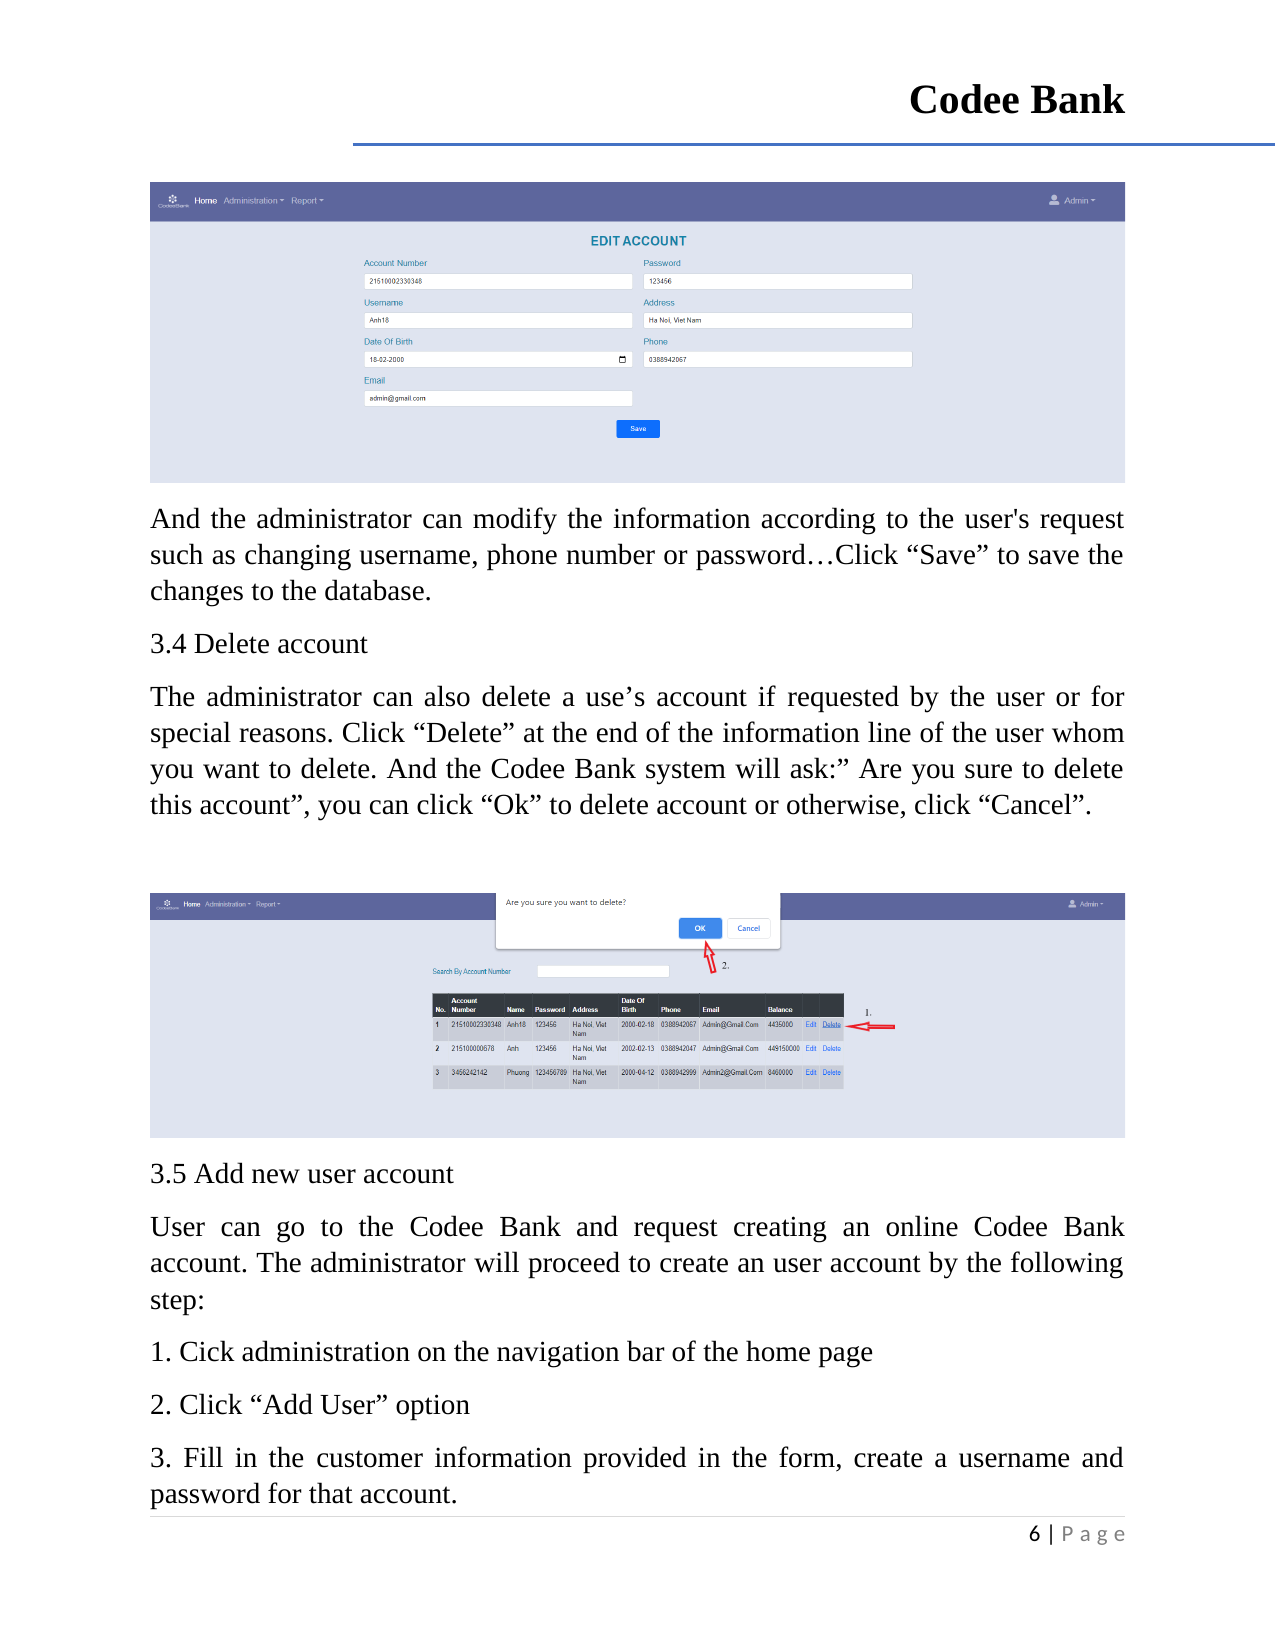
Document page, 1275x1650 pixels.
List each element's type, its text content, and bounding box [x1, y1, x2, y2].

text 3.5 Add new user account [150, 1157, 1125, 1190]
text 2. Click “Add User” option [150, 1387, 1125, 1421]
text User can go to the Codee Bank and request creating an online Codee Bank account. The administrator will proceed to create an user account by the following step: [150, 1209, 1125, 1315]
text The administrator can also delete a use’s account if requested by the user or for special reasons. Click “Delete” at the end of the information line of the user whom you want to delete. And the Codee Bank system will ask:” Are you sure to delete this account”, you can click “Ok” to delete account or otherwise, click “Cancel”. [150, 679, 1125, 821]
text And the administrator can modify the information according to the user's request such as changing username, phone number or password…Click “Save” to save the changes to the database. [150, 501, 1125, 607]
picture [150, 893, 1125, 1138]
text 1. Cick administration on the navigation bar of the home page [150, 1334, 1125, 1368]
picture [150, 182, 1125, 483]
text 3.4 Delete account [150, 626, 1125, 660]
text 3. Fill in the customer information provided in the form, create a username and password for that account. [150, 1440, 1125, 1510]
